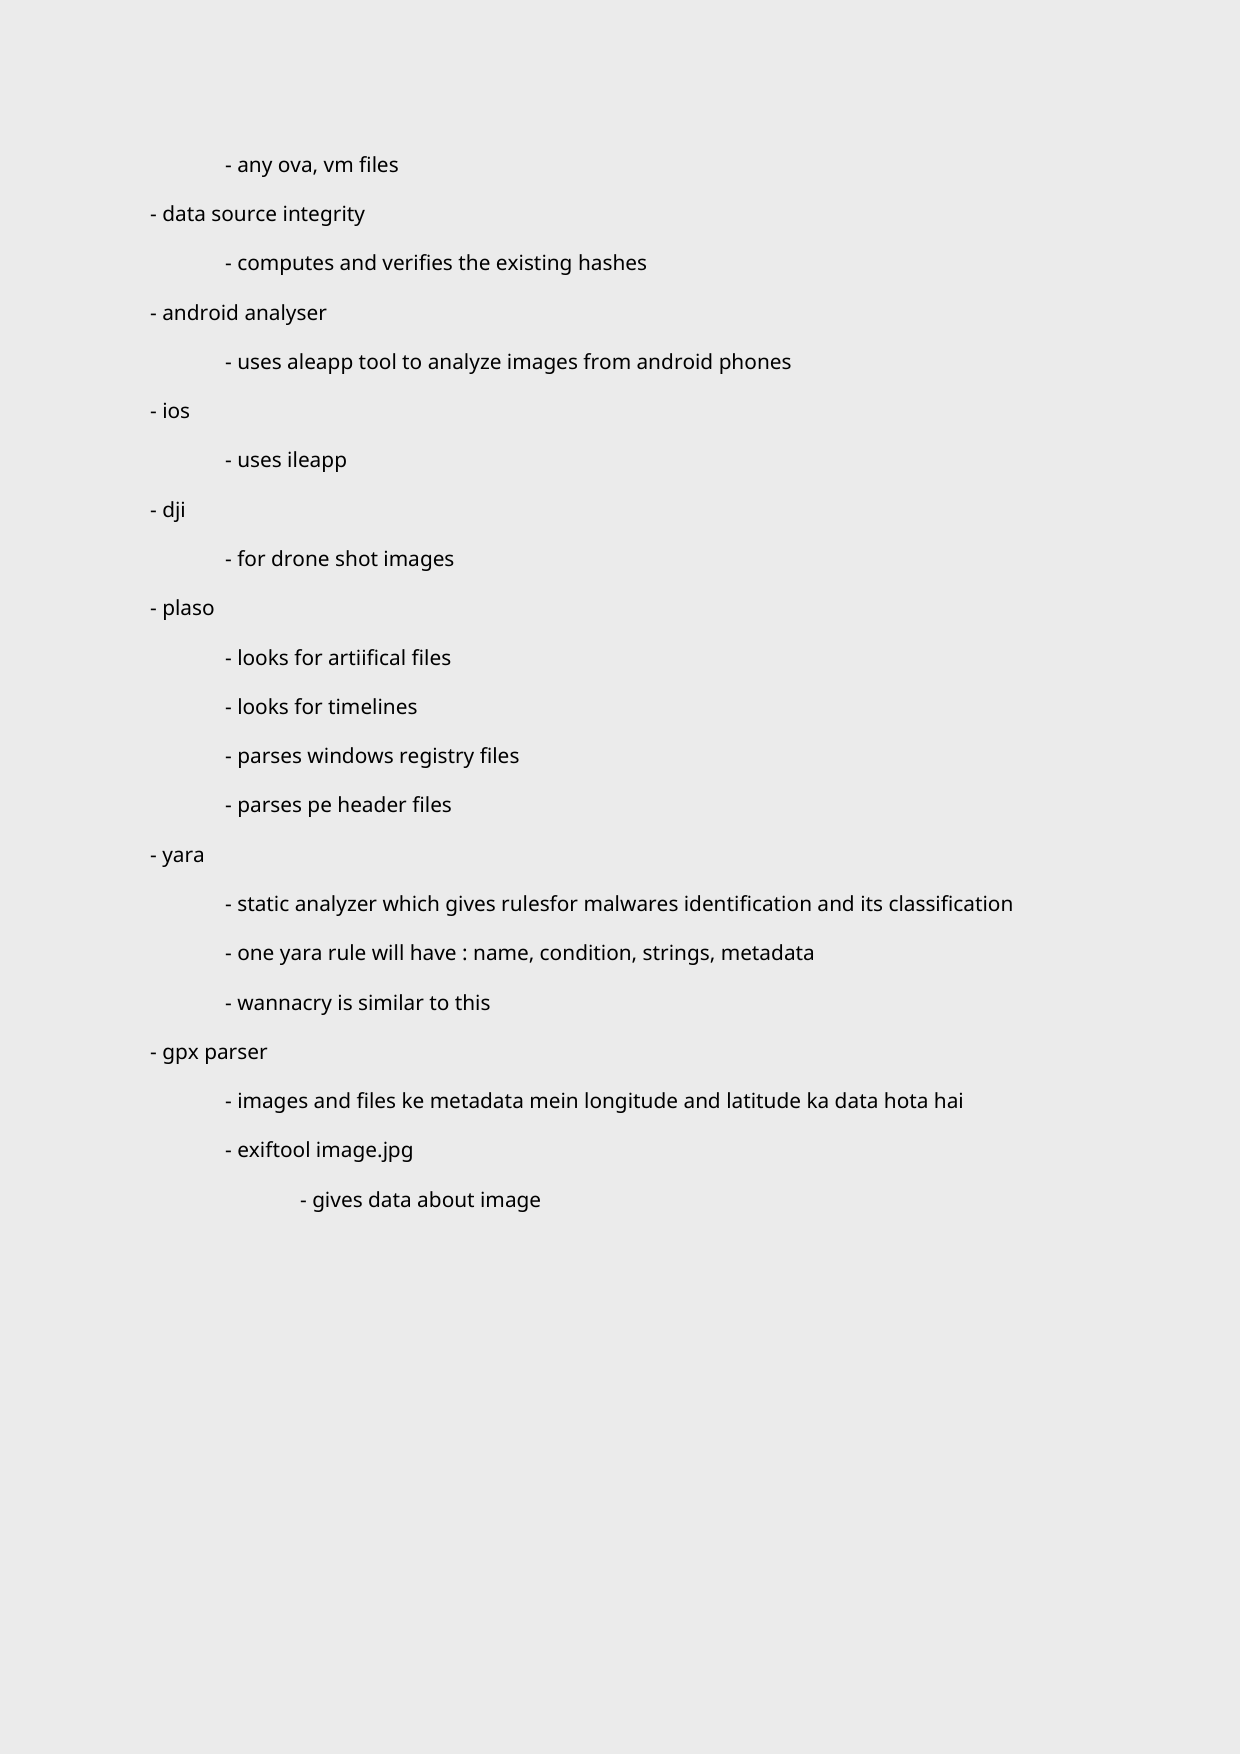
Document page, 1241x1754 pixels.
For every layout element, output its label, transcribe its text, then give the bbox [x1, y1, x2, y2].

text - looks for artiifical files [150, 643, 1090, 671]
text - yara [150, 840, 1090, 868]
text - uses aleapp tool to analyze images from android phones [150, 347, 1090, 376]
text - one yara rule will have : name, condition, strings, metadata [150, 938, 1090, 967]
text - dji [150, 495, 1090, 523]
text - exiftool image.jpg [150, 1135, 1090, 1164]
text - parses pe header files [150, 791, 1090, 819]
text - uses ileapp [150, 446, 1090, 474]
text - wannacry is similar to this [150, 988, 1090, 1016]
text - data source integrity [150, 199, 1090, 228]
text - gpx parser [150, 1037, 1090, 1065]
text - images and files ke metadata mein longitude and latitude ka data hota hai [150, 1086, 1090, 1114]
text - plaso [150, 593, 1090, 622]
text - looks for timelines [150, 692, 1090, 720]
text - gives data about image [150, 1185, 1090, 1213]
text - for drone shot images [150, 544, 1090, 573]
text - static analyzer which gives rulesfor malwares identification and its classification [150, 889, 1090, 917]
text - any ova, vm files [150, 150, 1090, 178]
text - parses windows registry files [150, 741, 1090, 770]
text - ios [150, 396, 1090, 425]
text - computes and verifies the existing hashes [150, 248, 1090, 277]
text - android analyser [150, 298, 1090, 326]
